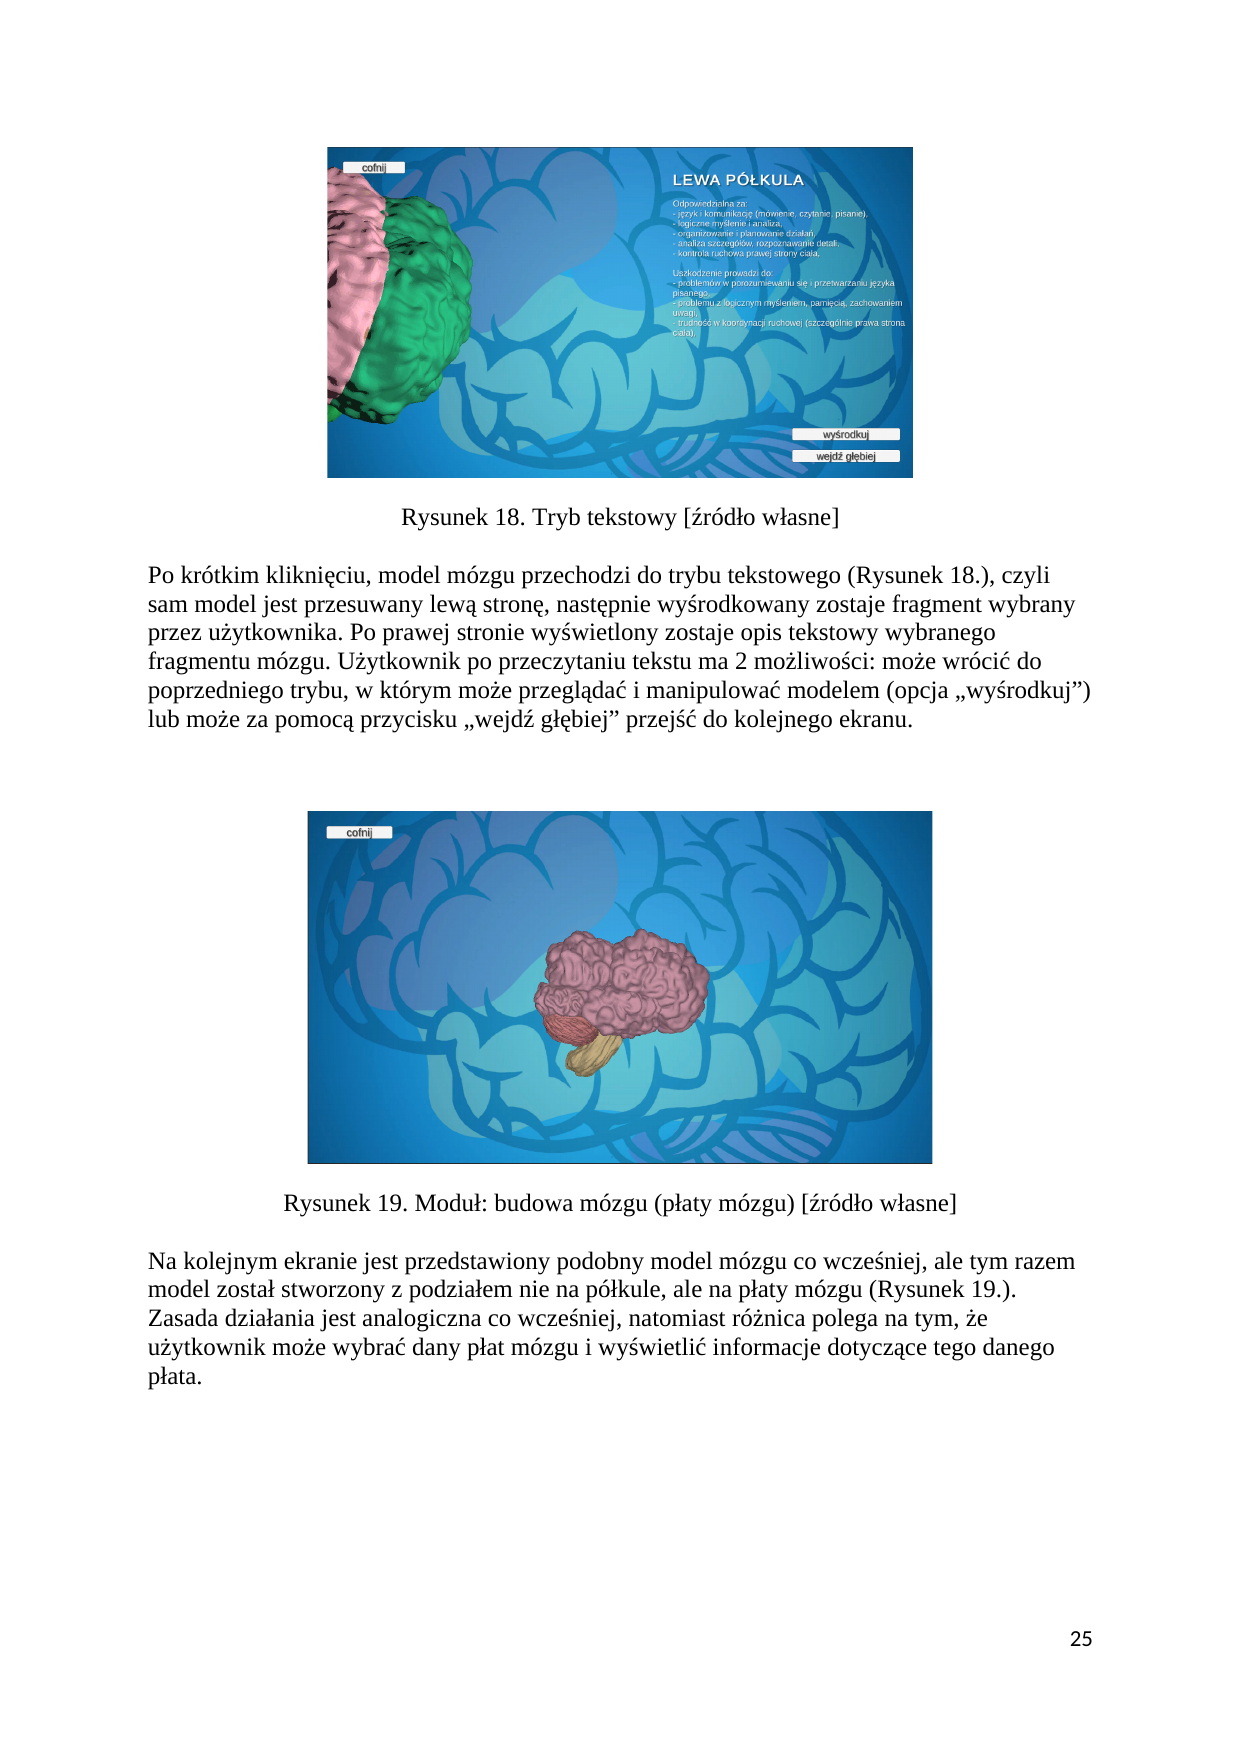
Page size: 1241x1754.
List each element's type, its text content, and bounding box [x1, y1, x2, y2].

text Rysunek 19. Moduł: budowa mózgu (płaty mózgu) [źródło własne] [148, 1188, 1093, 1217]
picture [307, 811, 933, 1164]
text Rysunek 18. Tryb tekstowy [źródło własne] [148, 502, 1093, 531]
text Na kolejnym ekranie jest przedstawiony podobny model mózgu co wcześniej, ale tym razem model został stworzony z podziałem nie na półkule, ale na płaty mózgu (Rysunek 19.). Zasada działania jest analogiczna co wcześniej, natomiast różnica polega na tym, że użytkownik może wybrać dany płat mózgu i wyświetlić informacje dotyczące tego danego płata. [148, 1246, 1093, 1389]
text Po krótkim kliknięciu, model mózgu przechodzi do trybu tekstowego (Rysunek 18.), czyli sam model jest przesuwany lewą stronę, następnie wyśrodkowany zostaje fragment wybrany przez użytkownika. Po prawej stronie wyświetlony zostaje opis tekstowy wybranego fragmentu mózgu. Użytkownik po przeczytaniu tekstu ma 2 możliwości: może wrócić do poprzedniego trybu, w którym może przeglądać i manipulować modelem (opcja „wyśrodkuj”) lub może za pomocą przycisku „wejdź głębiej” przejść do kolejnego ekranu. [148, 560, 1093, 732]
picture [327, 147, 913, 478]
